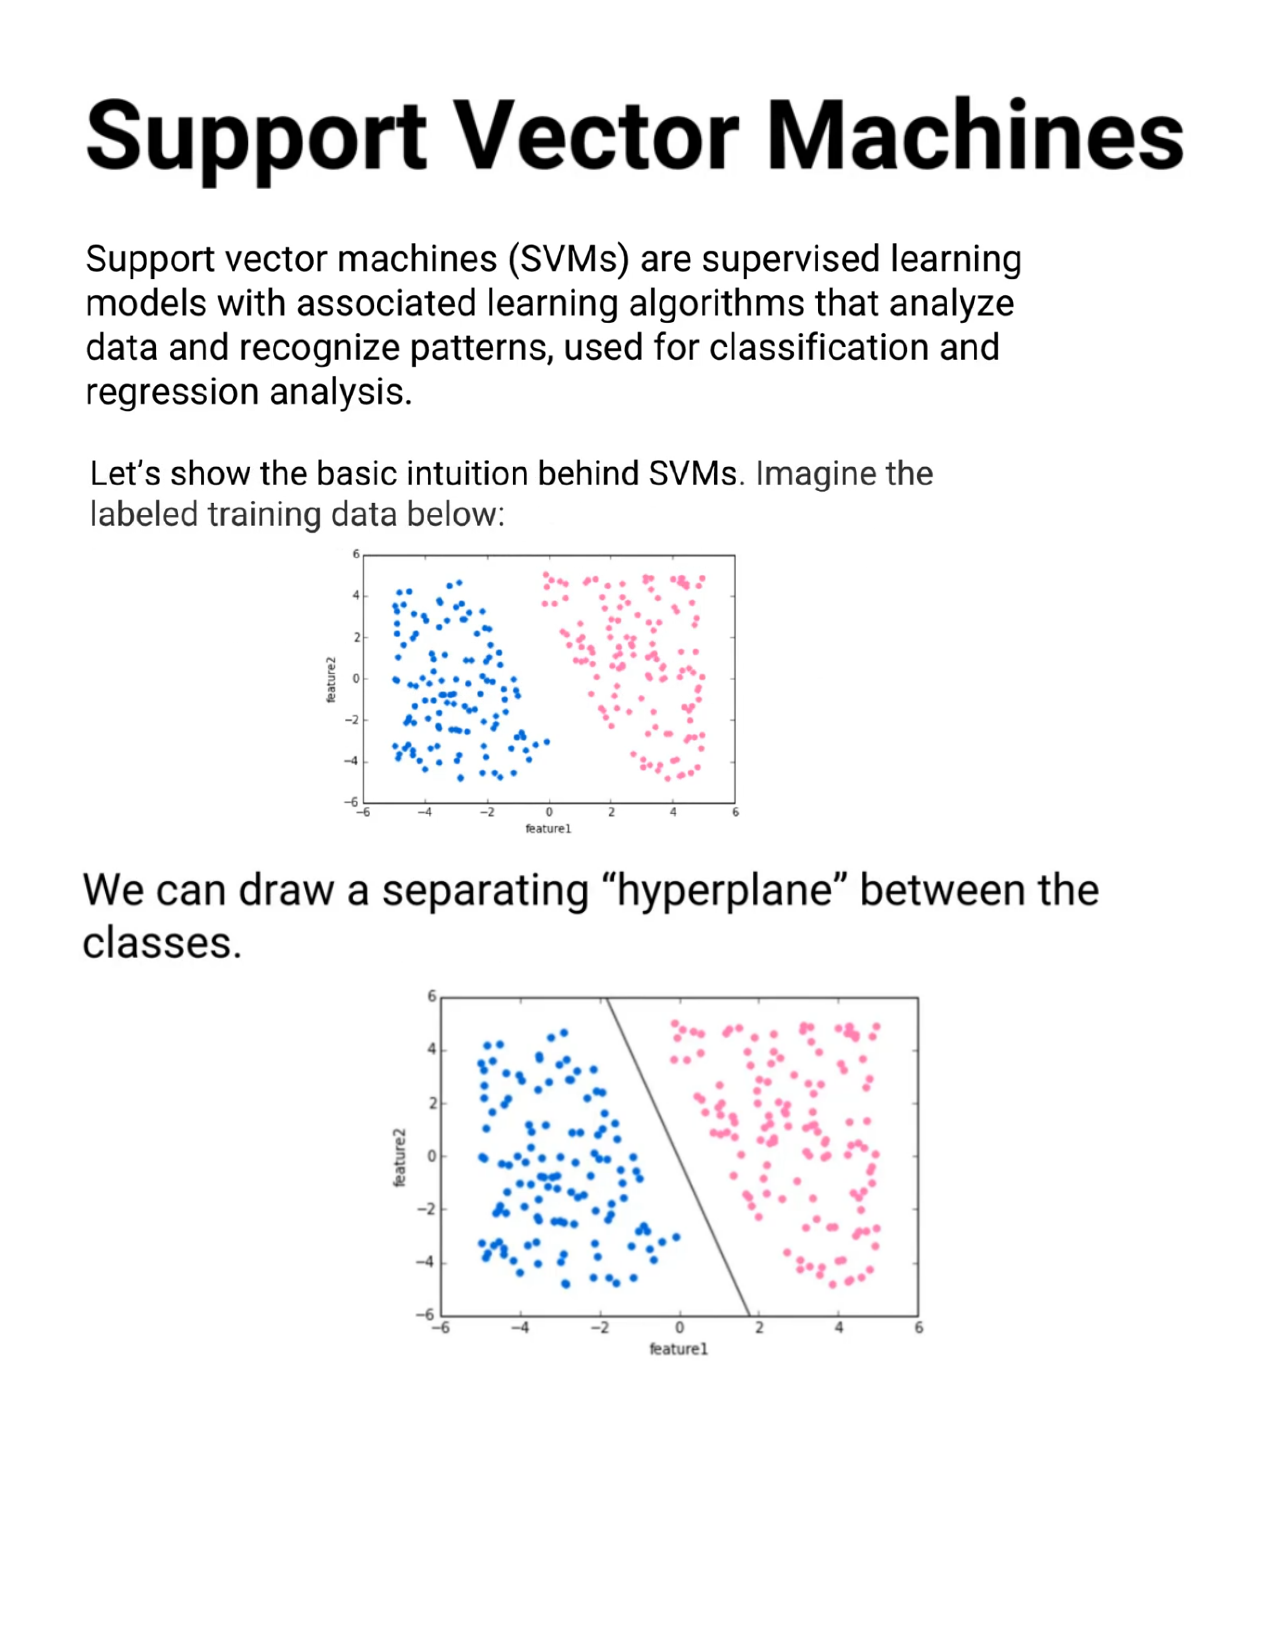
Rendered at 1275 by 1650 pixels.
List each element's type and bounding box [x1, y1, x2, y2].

picture [75, 75, 1200, 212]
picture [75, 236, 1032, 424]
picture [75, 862, 1120, 1369]
picture [75, 448, 946, 838]
